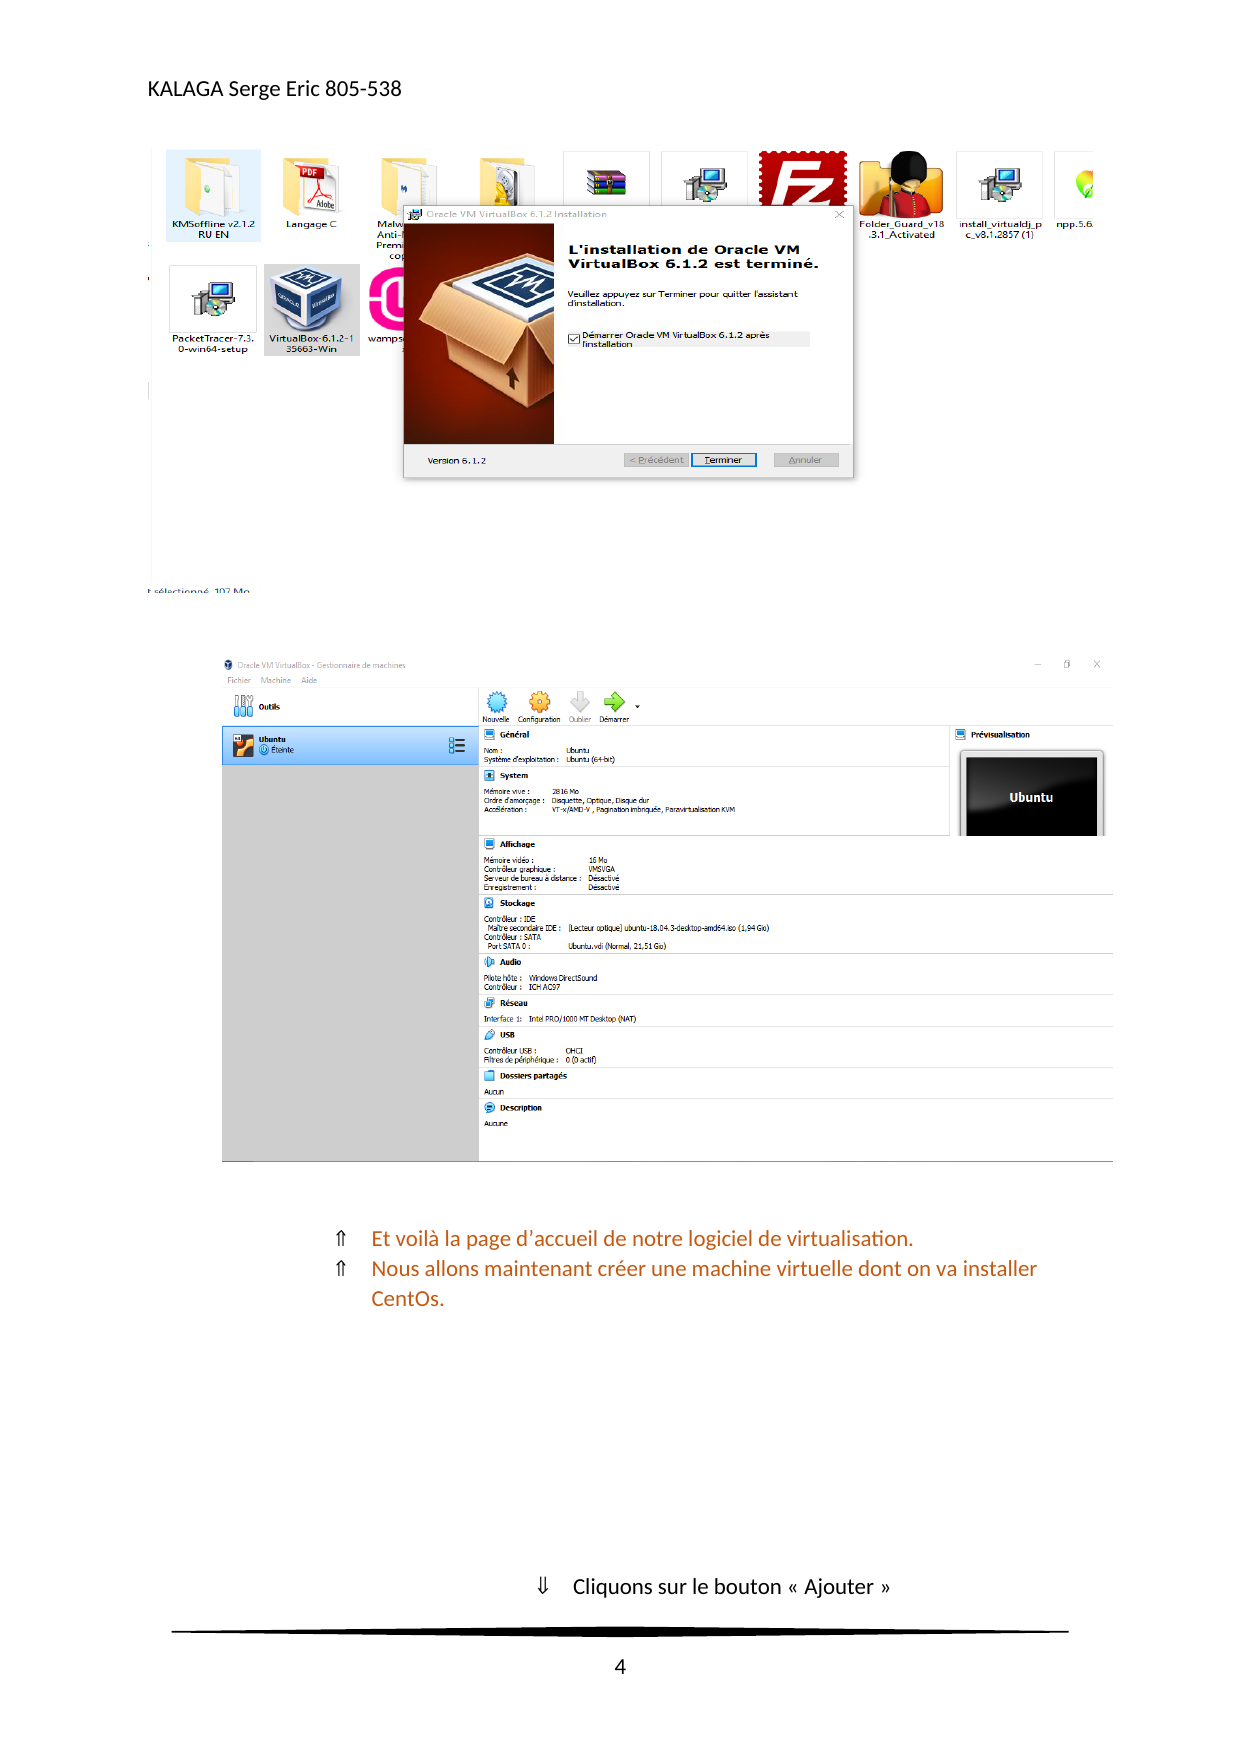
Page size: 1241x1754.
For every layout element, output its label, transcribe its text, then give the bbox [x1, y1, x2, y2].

picture [222, 658, 1113, 1162]
picture [148, 147, 1093, 593]
list Nous allons maintenant créer une machine virtuelle dont on va installer CentOs. [334, 1254, 1093, 1312]
list Cliquons sur le bouton « Ajouter » [334, 1572, 1093, 1600]
list Et voilà la page d’accueil de notre logiciel de virtualisation. [334, 1224, 1093, 1252]
